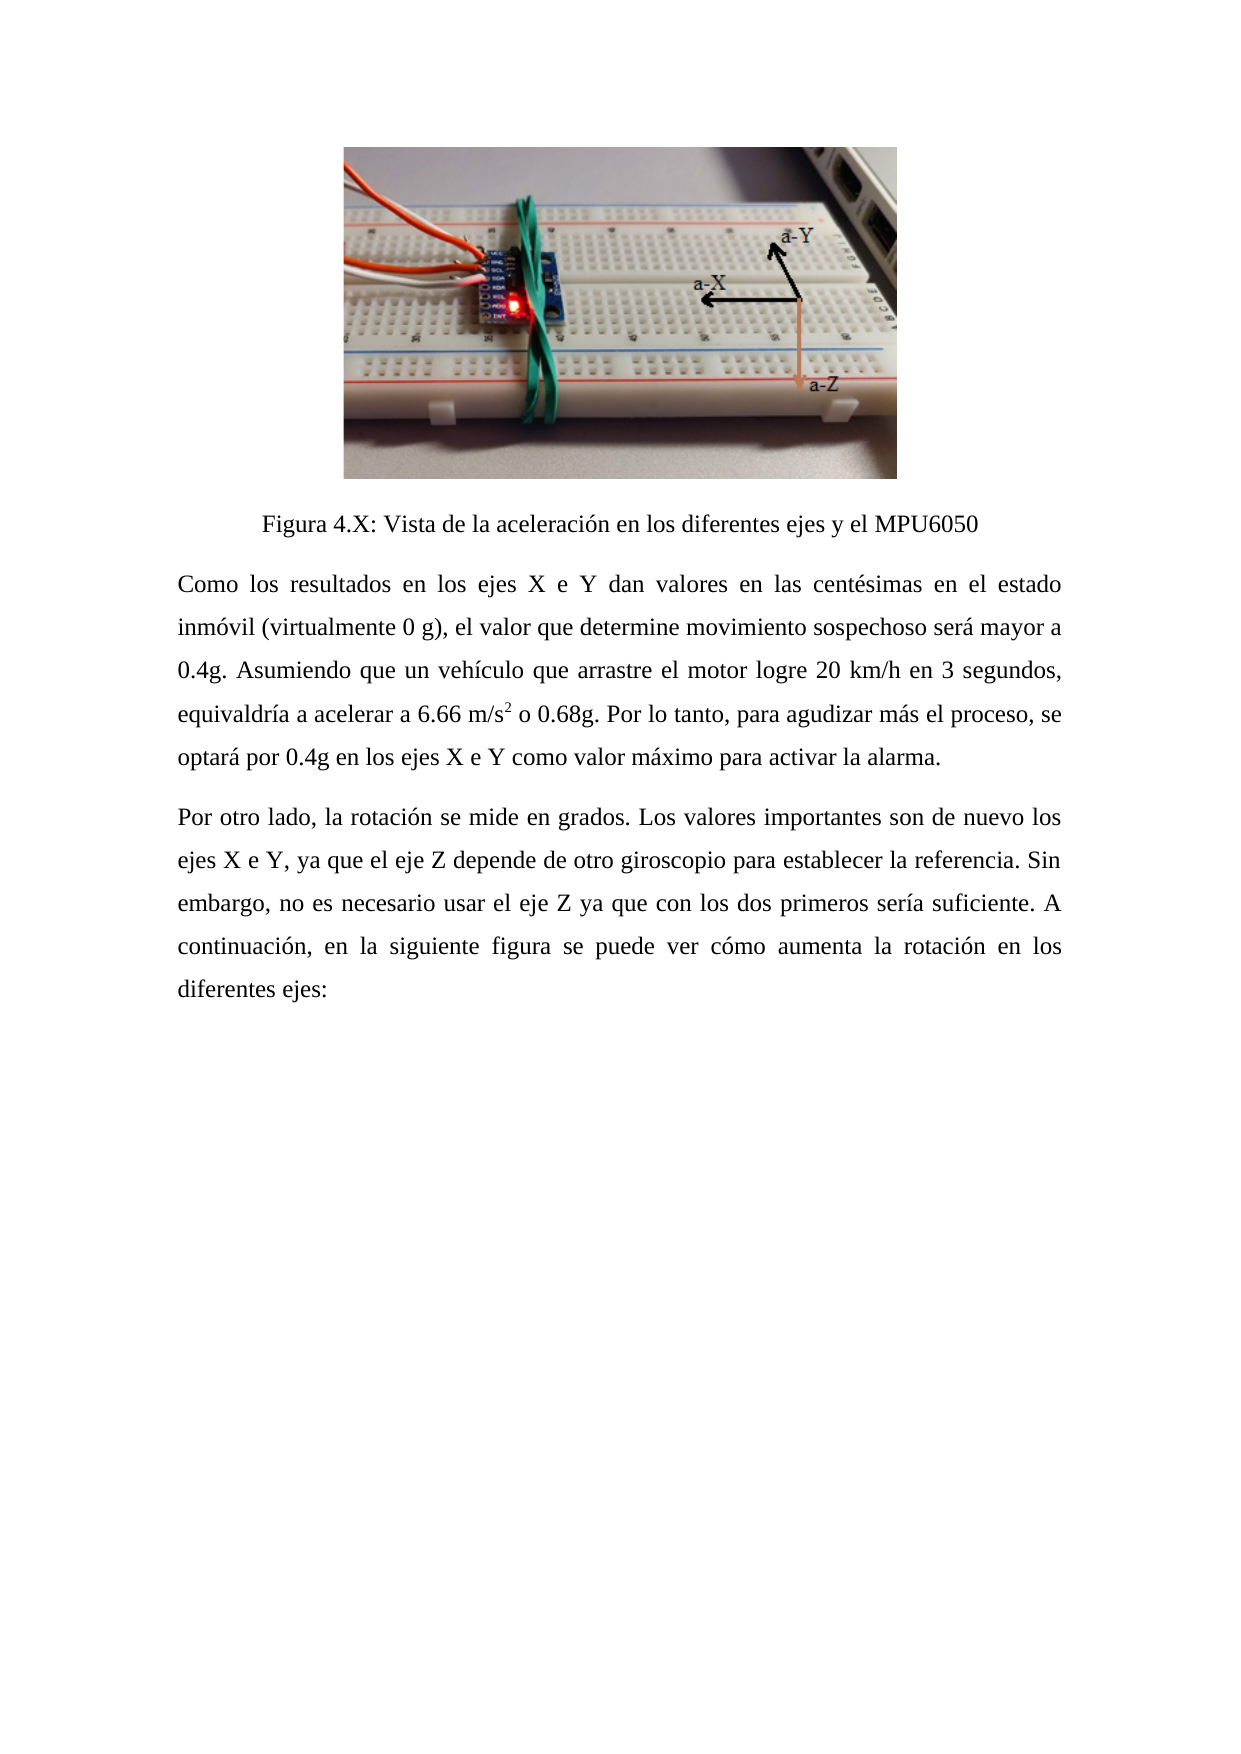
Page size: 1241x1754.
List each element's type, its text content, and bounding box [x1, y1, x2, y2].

text Por otro lado, la rotación se mide en grados. Los valores importantes son de nuevo los ejes X e Y, ya que el eje Z depende de otro giroscopio para establecer la referencia. Sin embargo, no es necesario usar el eje Z ya que con los dos primeros sería suficiente. A continuación, en la siguiente figura se puede ver cómo aumenta la rotación en los diferentes ejes: [177, 802, 1063, 1003]
text Figura 4.X: Vista de la aceleración en los diferentes ejes y el MPU6050 [177, 509, 1063, 538]
text Como los resultados en los ejes X e Y dan valores en las centésimas en el estado inmóvil (virtualmente 0 g), el valor que determine movimiento sospechoso será mayor a 0.4g. Asumiendo que un vehículo que arrastre el motor logre 20 km/h en 3 segundos, equivaldría a acelerar a 6.66 m/s2 o 0.68g. Por lo tanto, para agudizar más el proceso, se optará por 0.4g en los ejes X e Y como valor máximo para activar la alarma. [177, 569, 1063, 771]
picture [343, 147, 897, 479]
